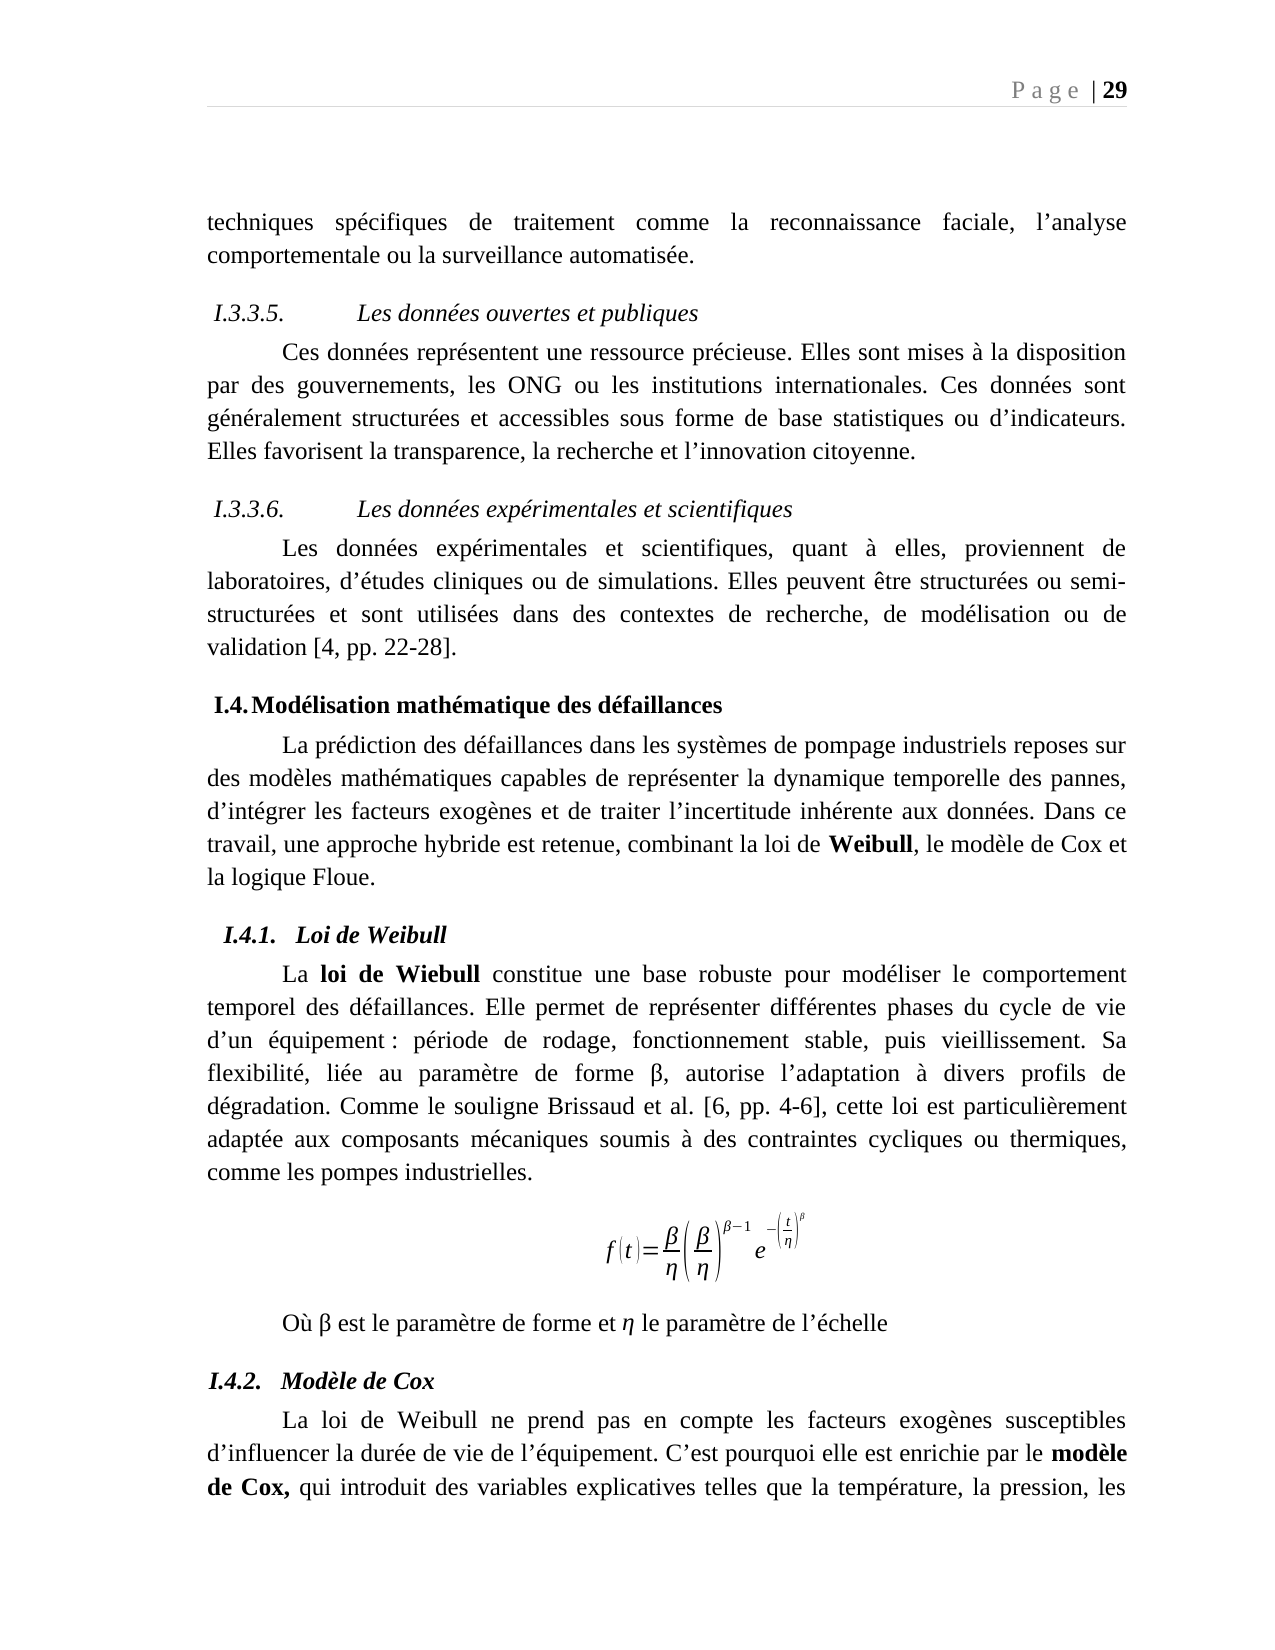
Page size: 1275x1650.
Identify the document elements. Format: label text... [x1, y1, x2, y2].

text La prédiction des défaillances dans les systèmes de pompage industriels reposes sur des modèles mathématiques capables de représenter la dynamique temporelle des pannes, d’intégrer les facteurs exogènes et de traiter l’incertitude inhérente aux données. Dans ce travail, une approche hybride est retenue, combinant la loi de Weibull, le modèle de Cox et la logique Floue. [207, 730, 1127, 891]
text Ces données représentent une ressource précieuse. Elles sont mises à la disposition par des gouvernements, les ONG ou les institutions internationales. Ces données sont généralement structurées et accessibles sous forme de base statistiques ou d’indicateurs. Elles favorisent la transparence, la recherche et l’innovation citoyenne. [207, 337, 1127, 465]
subtitle Les données ouvertes et publiques [214, 298, 1127, 327]
subtitle Les données expérimentales et scientifiques [214, 494, 1127, 523]
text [207, 1406, 1127, 1500]
subtitle Loi de Weibull [277, 920, 1127, 949]
text Où β est le paramètre de forme et le paramètre de l’échelle [207, 1308, 1127, 1337]
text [207, 207, 1127, 268]
text La loi de Wiebull constitue une base robuste pour modéliser le comportement temporel des défaillances. Elle permet de représenter différentes phases du cycle de vie d’un équipement : période de rodage, fonctionnement stable, puis vieillissement. Sa flexibilité, liée au paramètre de forme β, autorise l’adaptation à divers profils de dégradation. Comme le souligne Brissaud et al., cette loi est particulièrement adaptée aux composants mécaniques soumis à des contraintes cycliques ou thermiques, comme les pompes industrielles. [207, 959, 1127, 1186]
subtitle Modèle de Cox [262, 1366, 1127, 1395]
text Les données expérimentales et scientifiques, quant à elles, proviennent de laboratoires, d’études cliniques ou de simulations. Elles peuvent être structurées ou semi-structurées et sont utilisées dans des contextes de recherche, de modélisation ou de validation. [207, 533, 1127, 661]
subtitle Modélisation mathématique des défaillances [214, 691, 1127, 719]
